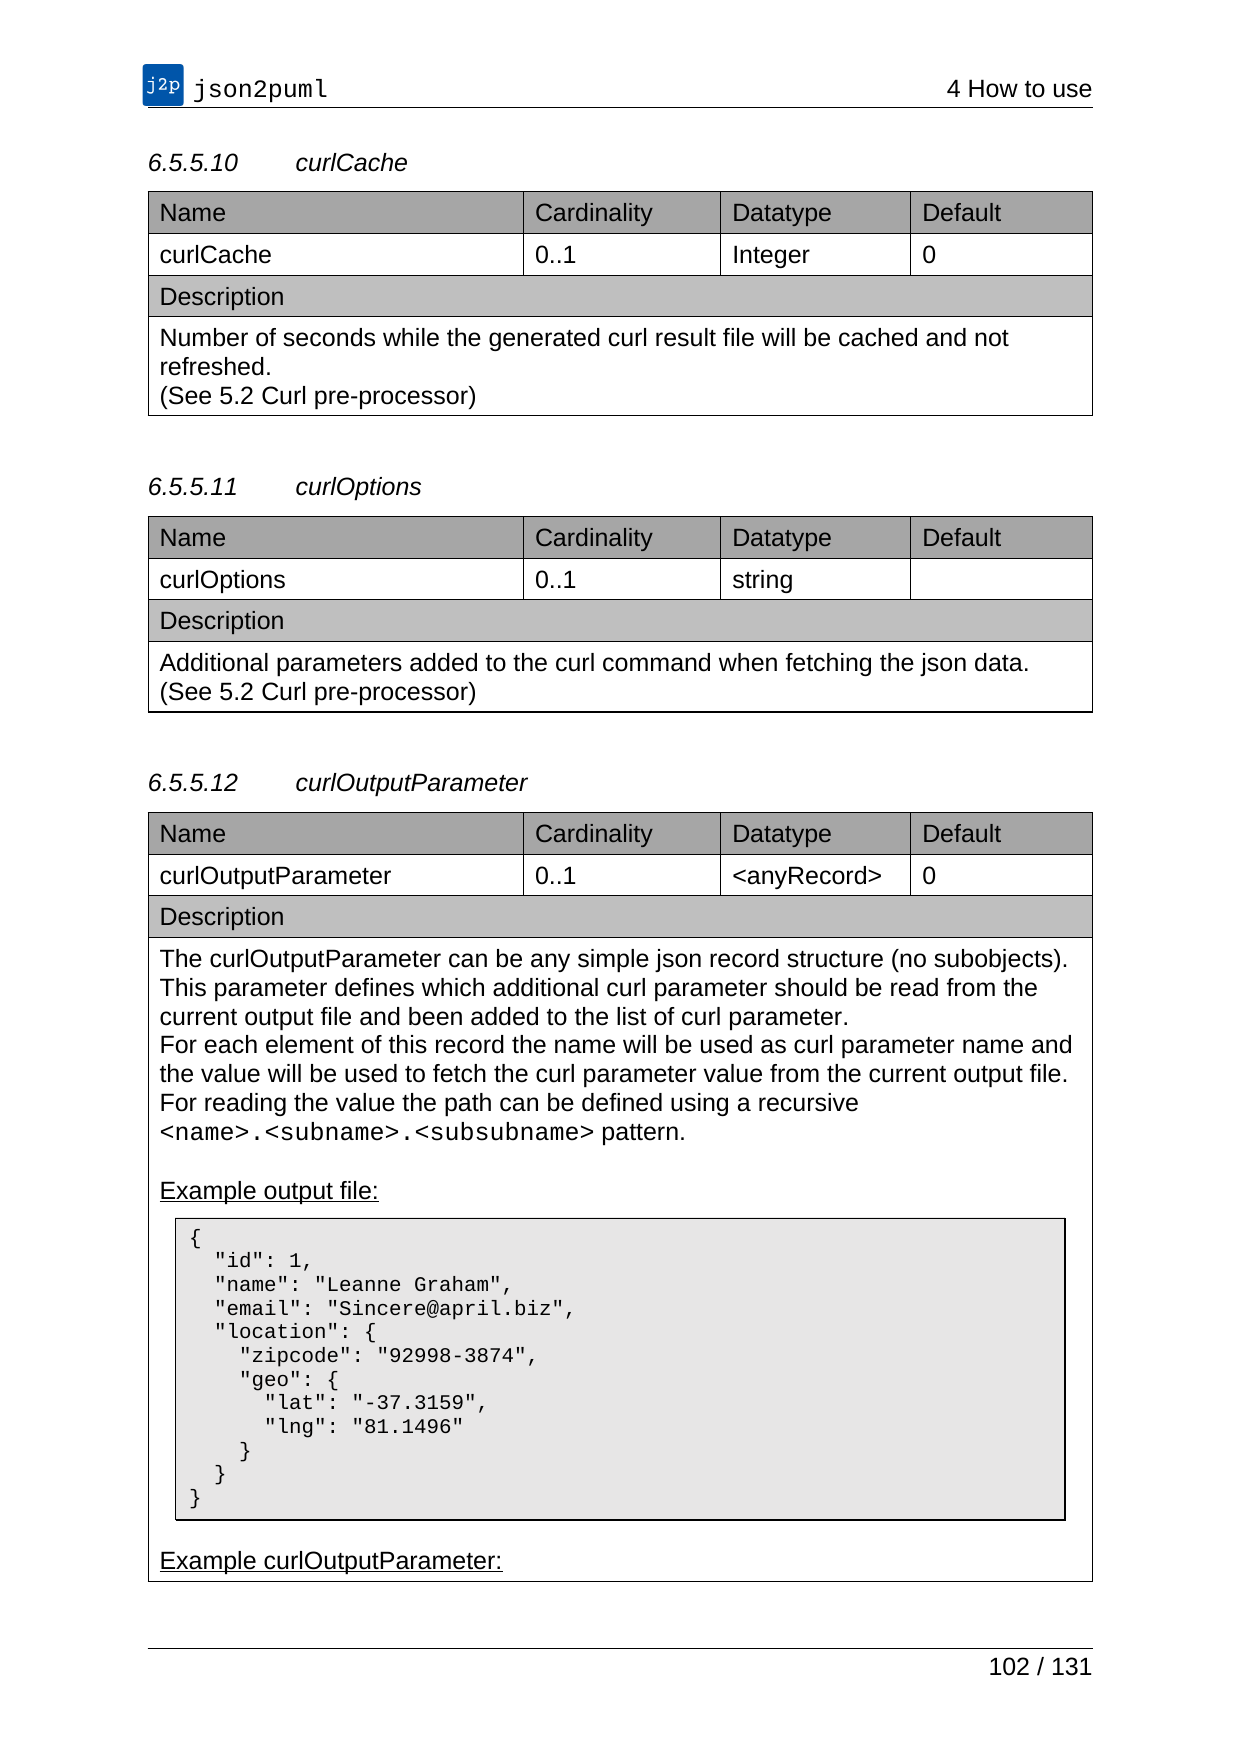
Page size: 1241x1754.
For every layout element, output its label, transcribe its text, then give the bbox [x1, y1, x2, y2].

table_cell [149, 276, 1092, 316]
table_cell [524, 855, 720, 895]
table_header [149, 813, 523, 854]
picture [142, 64, 184, 106]
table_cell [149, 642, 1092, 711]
subtitle curlCache [148, 148, 1093, 176]
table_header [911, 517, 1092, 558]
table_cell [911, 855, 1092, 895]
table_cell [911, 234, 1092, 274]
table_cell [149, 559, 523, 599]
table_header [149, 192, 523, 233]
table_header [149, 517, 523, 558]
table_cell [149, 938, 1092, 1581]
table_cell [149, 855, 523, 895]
subtitle curlOptions [148, 472, 1093, 501]
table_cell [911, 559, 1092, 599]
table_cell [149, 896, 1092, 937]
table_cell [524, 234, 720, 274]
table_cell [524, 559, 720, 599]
subtitle curlOutputParameter [148, 768, 1093, 797]
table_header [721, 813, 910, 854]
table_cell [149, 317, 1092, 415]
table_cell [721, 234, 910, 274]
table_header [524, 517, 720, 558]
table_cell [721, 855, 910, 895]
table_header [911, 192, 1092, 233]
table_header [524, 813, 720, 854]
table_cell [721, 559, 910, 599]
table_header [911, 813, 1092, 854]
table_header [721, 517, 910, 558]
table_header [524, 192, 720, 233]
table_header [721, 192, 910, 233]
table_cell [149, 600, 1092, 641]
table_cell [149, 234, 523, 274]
